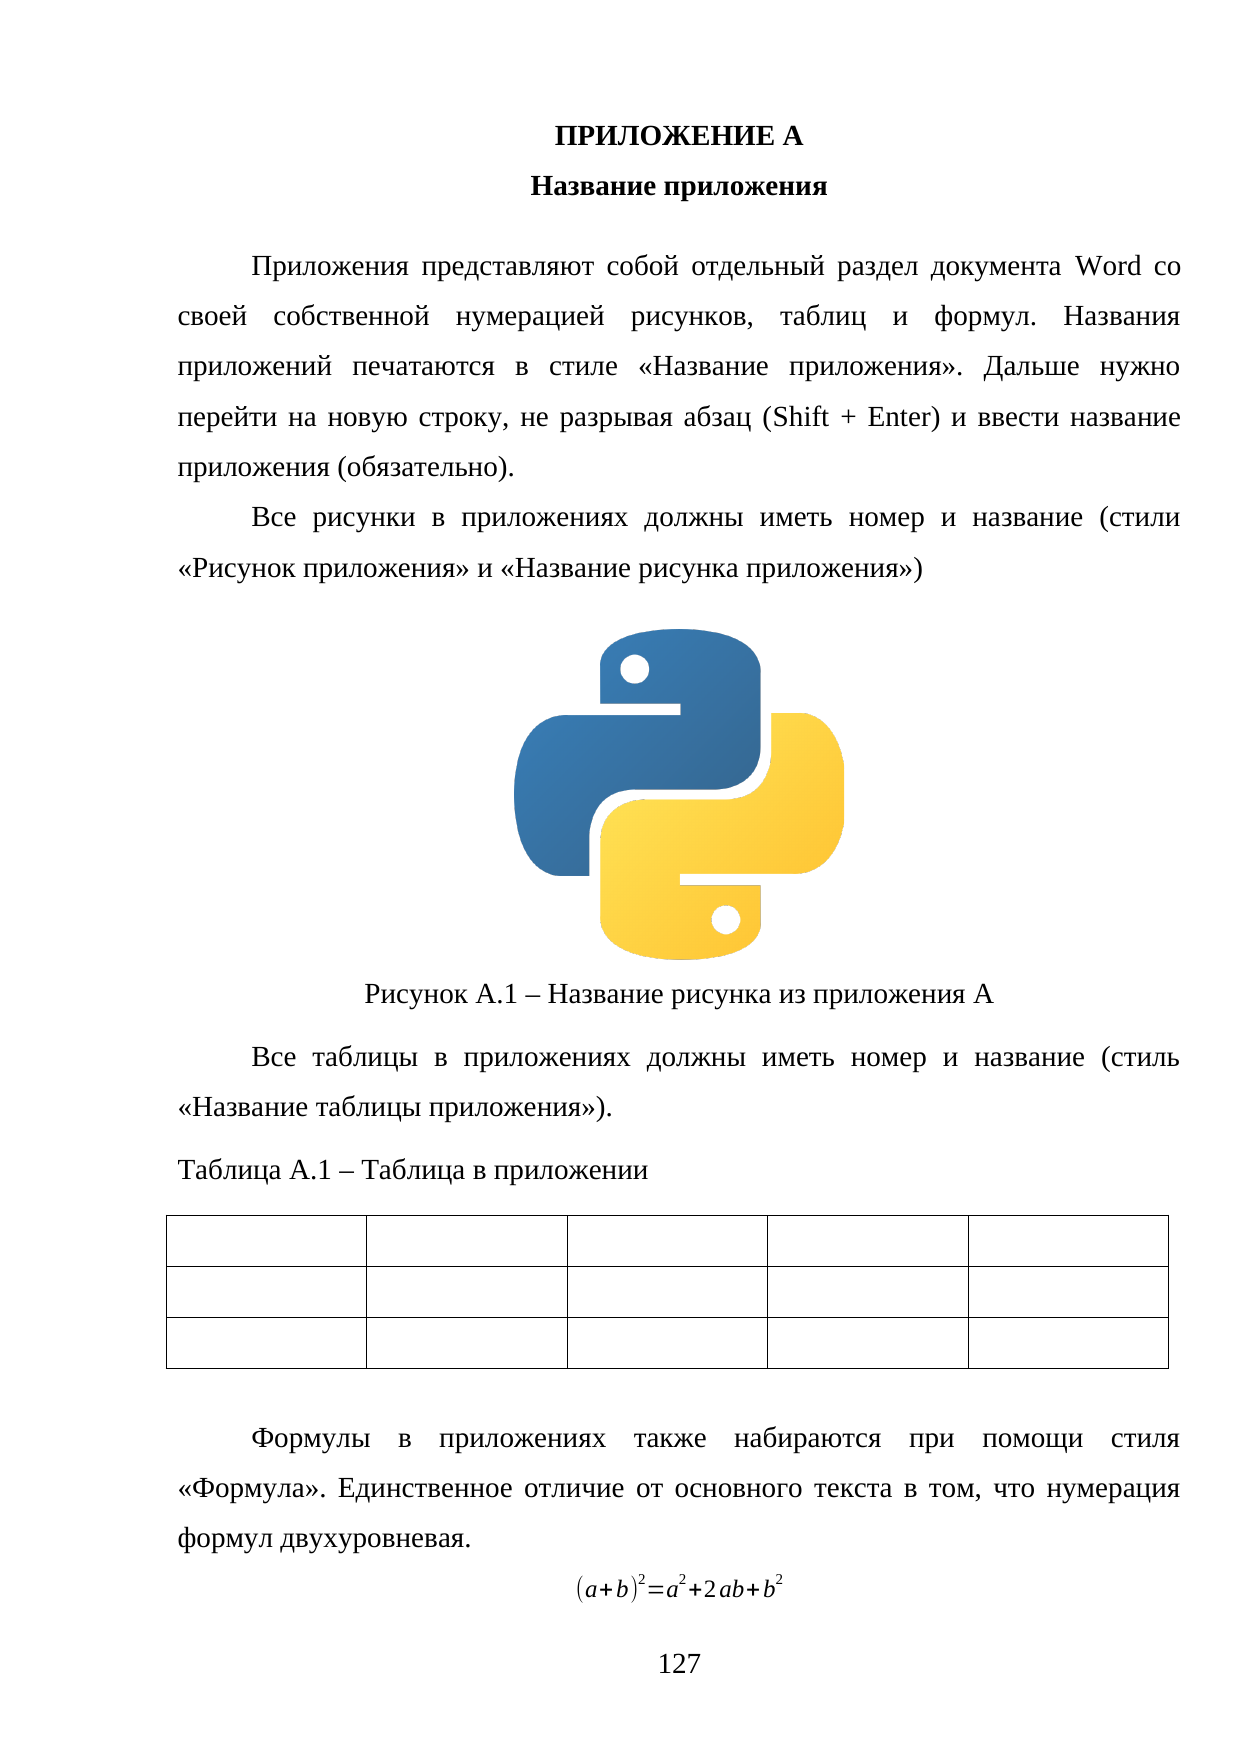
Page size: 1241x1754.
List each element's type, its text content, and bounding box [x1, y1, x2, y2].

table_cell [167, 1267, 366, 1317]
text Все рисунки в приложениях должны иметь номер и название (стили «Рисунок приложения» и «Название рисунка приложения») [177, 499, 1181, 583]
table_cell [768, 1318, 968, 1368]
table_header [568, 1216, 767, 1266]
text Приложения представляют собой отдельный раздел документа Word со своей собственной нумерацией рисунков, таблиц и формул. Названия приложений печатаются в стиле «Название приложения». Дальше нужно перейти на новую строку, не разрывая абзац (Shift + Enter) и ввести название приложения (обязательно). [177, 248, 1181, 483]
table_header [768, 1216, 968, 1266]
text Все таблицы в приложениях должны иметь номер и название (стиль «Название таблицы приложения»). [177, 1039, 1181, 1123]
table_header [167, 1216, 366, 1266]
table_cell [768, 1267, 968, 1317]
table_cell [568, 1267, 767, 1317]
text Таблица в приложении [177, 1152, 1181, 1185]
picture [514, 629, 845, 960]
table_cell [367, 1267, 567, 1317]
table_cell [969, 1267, 1168, 1317]
table_header [367, 1216, 567, 1266]
text Название рисунка из приложения А [177, 976, 1181, 1009]
text Формулы в приложениях также набираются при помощи стиля «Формула». Единственное отличие от основного текста в том, что нумерация формул двухуровневая. [177, 1420, 1181, 1554]
text Название приложения [177, 118, 1181, 202]
table_header [969, 1216, 1168, 1266]
table_cell [568, 1318, 767, 1368]
table_cell [969, 1318, 1168, 1368]
table_cell [367, 1318, 567, 1368]
table_cell [167, 1318, 366, 1368]
